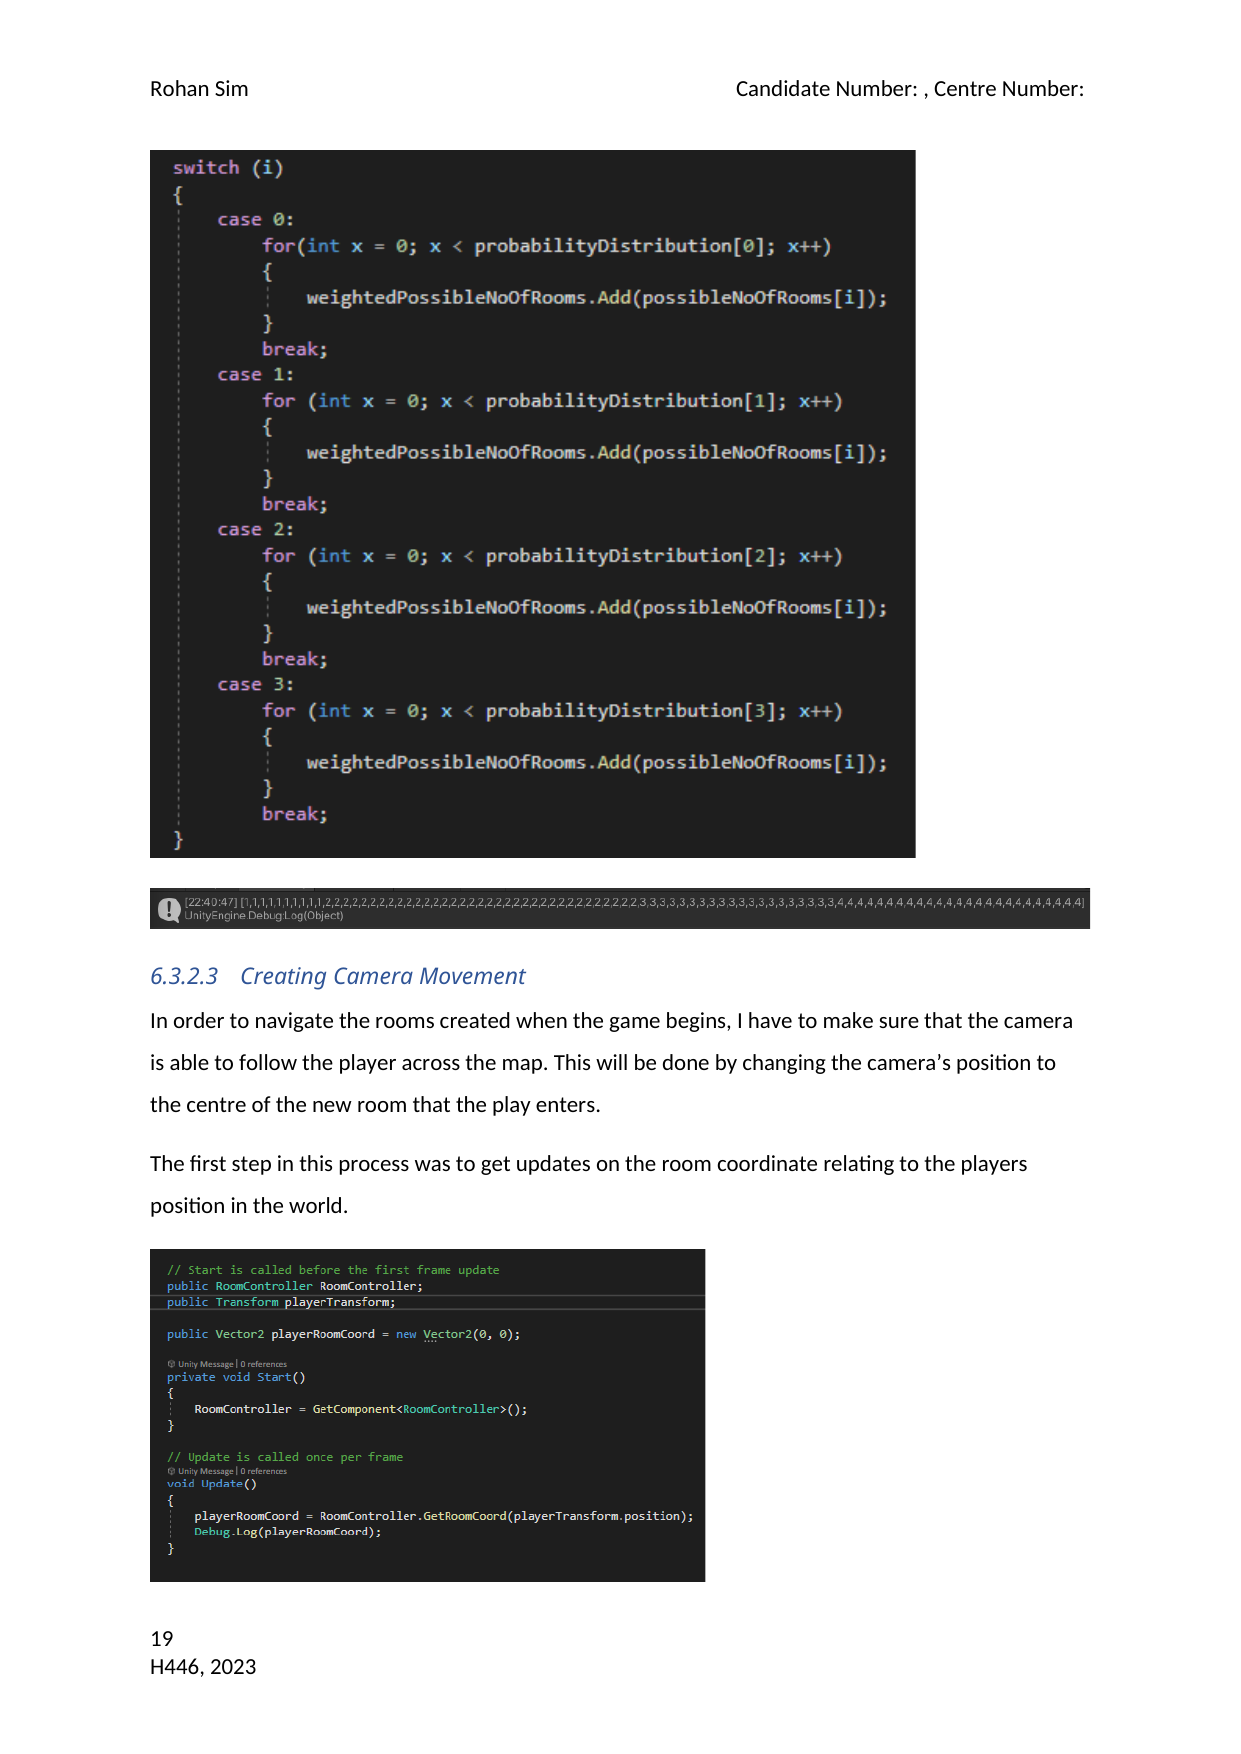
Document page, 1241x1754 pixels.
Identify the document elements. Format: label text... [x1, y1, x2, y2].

picture [150, 888, 1091, 929]
picture [150, 1249, 706, 1582]
picture [150, 150, 916, 858]
text In order to navigate the rooms created when the game begins, I have to make sure that the camera is able to follow the player across the map. This will be done by changing the camera’s position to the centre of the new room that the play enters. [150, 1006, 1090, 1118]
text The first step in this process was to get updates on the room coordinate relating to the players position in the world. [150, 1149, 1090, 1219]
subtitle Creating Camera Movement [150, 959, 1090, 991]
